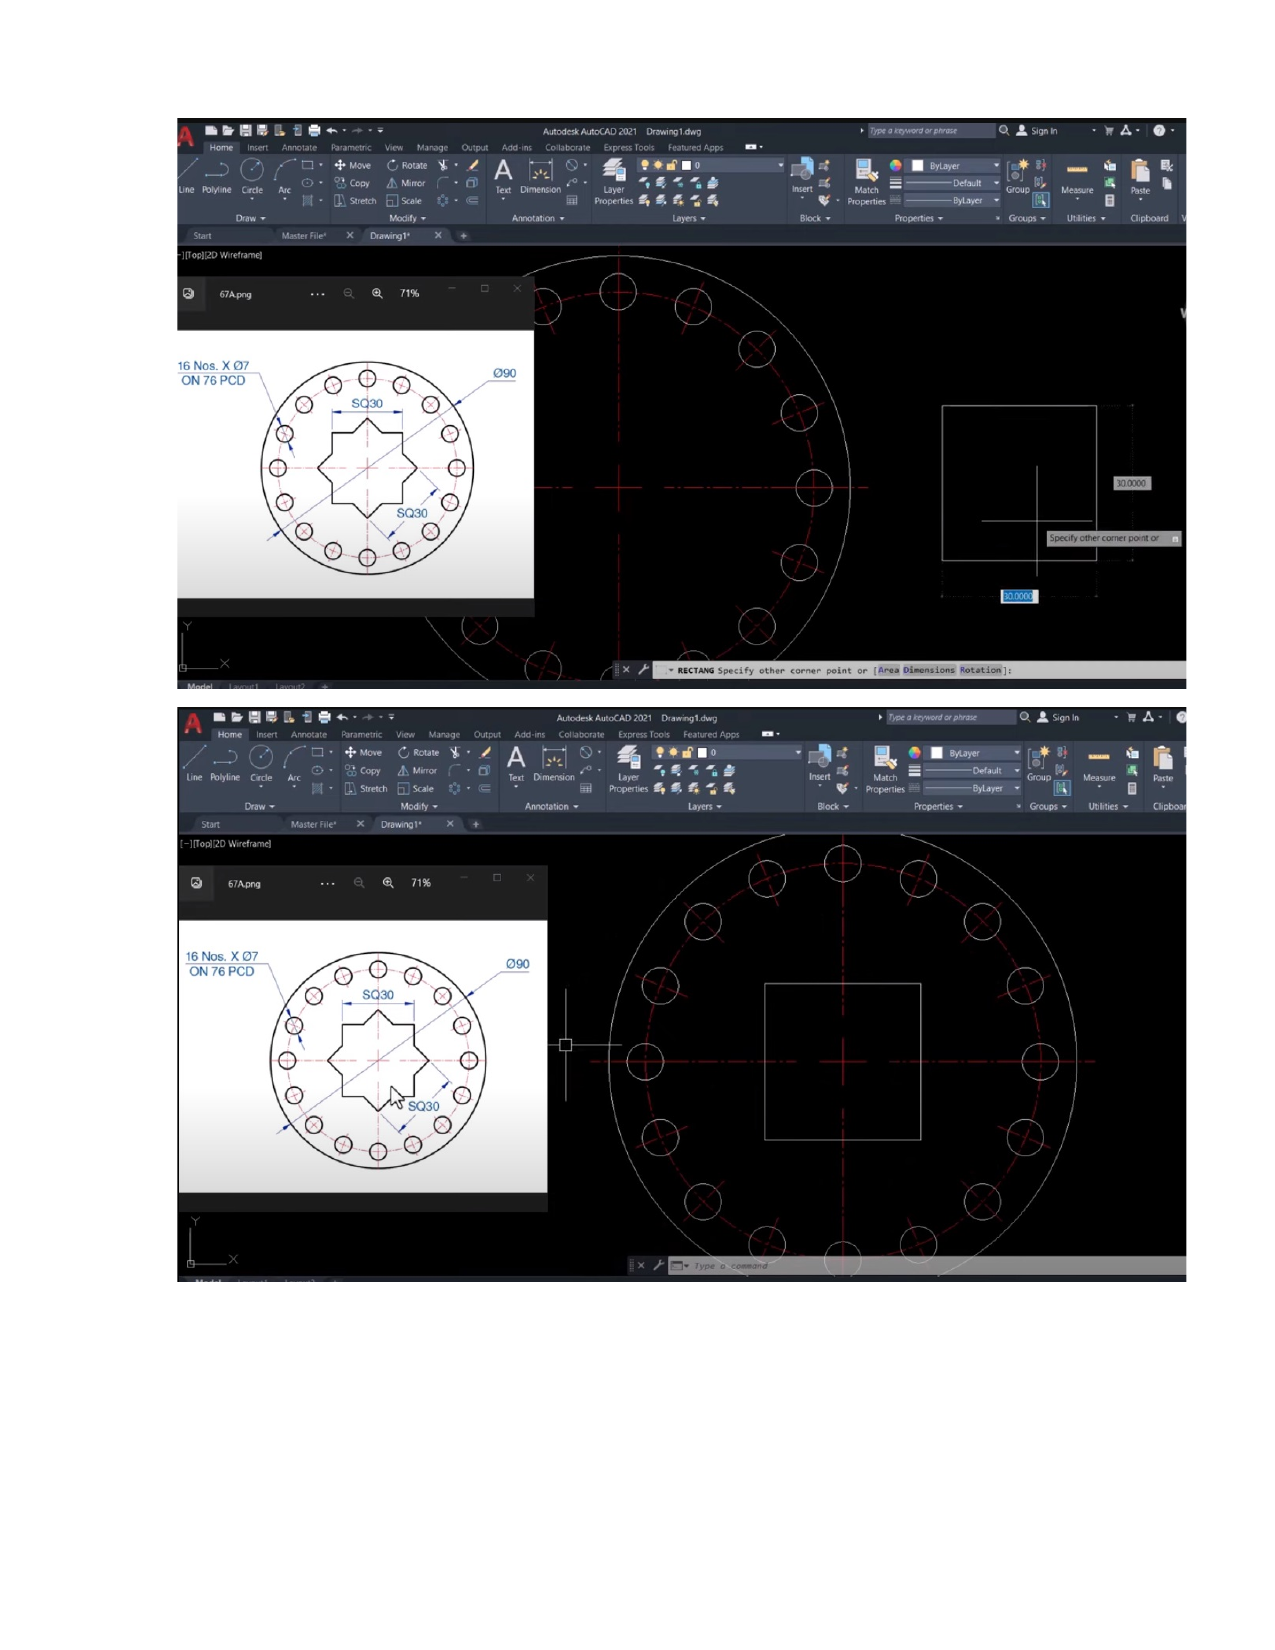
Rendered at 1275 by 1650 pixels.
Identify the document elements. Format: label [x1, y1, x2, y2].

picture [177, 118, 1187, 689]
picture [177, 707, 1187, 1282]
